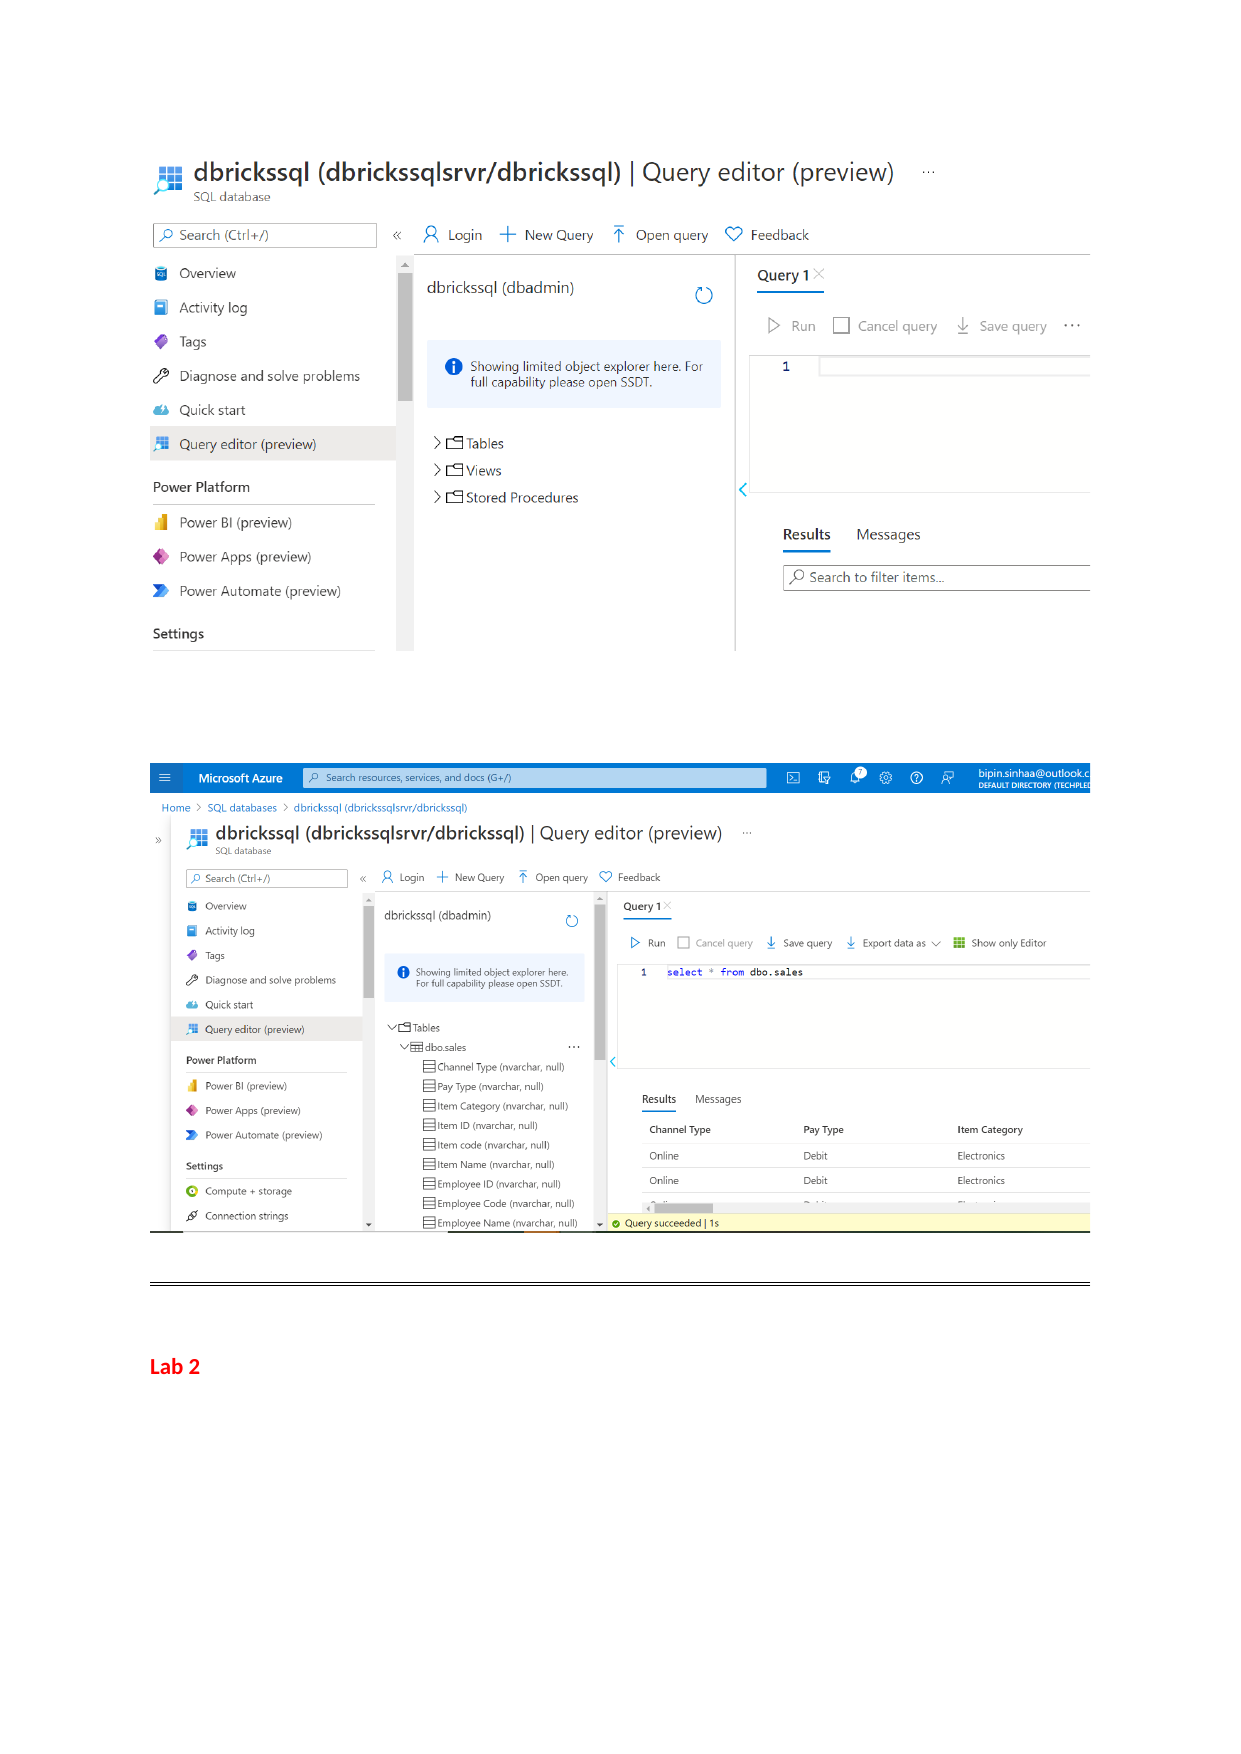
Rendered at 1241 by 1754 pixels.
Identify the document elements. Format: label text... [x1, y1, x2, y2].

text Lab 2 [150, 1352, 1090, 1380]
picture [150, 150, 1091, 651]
picture [150, 763, 1091, 1233]
